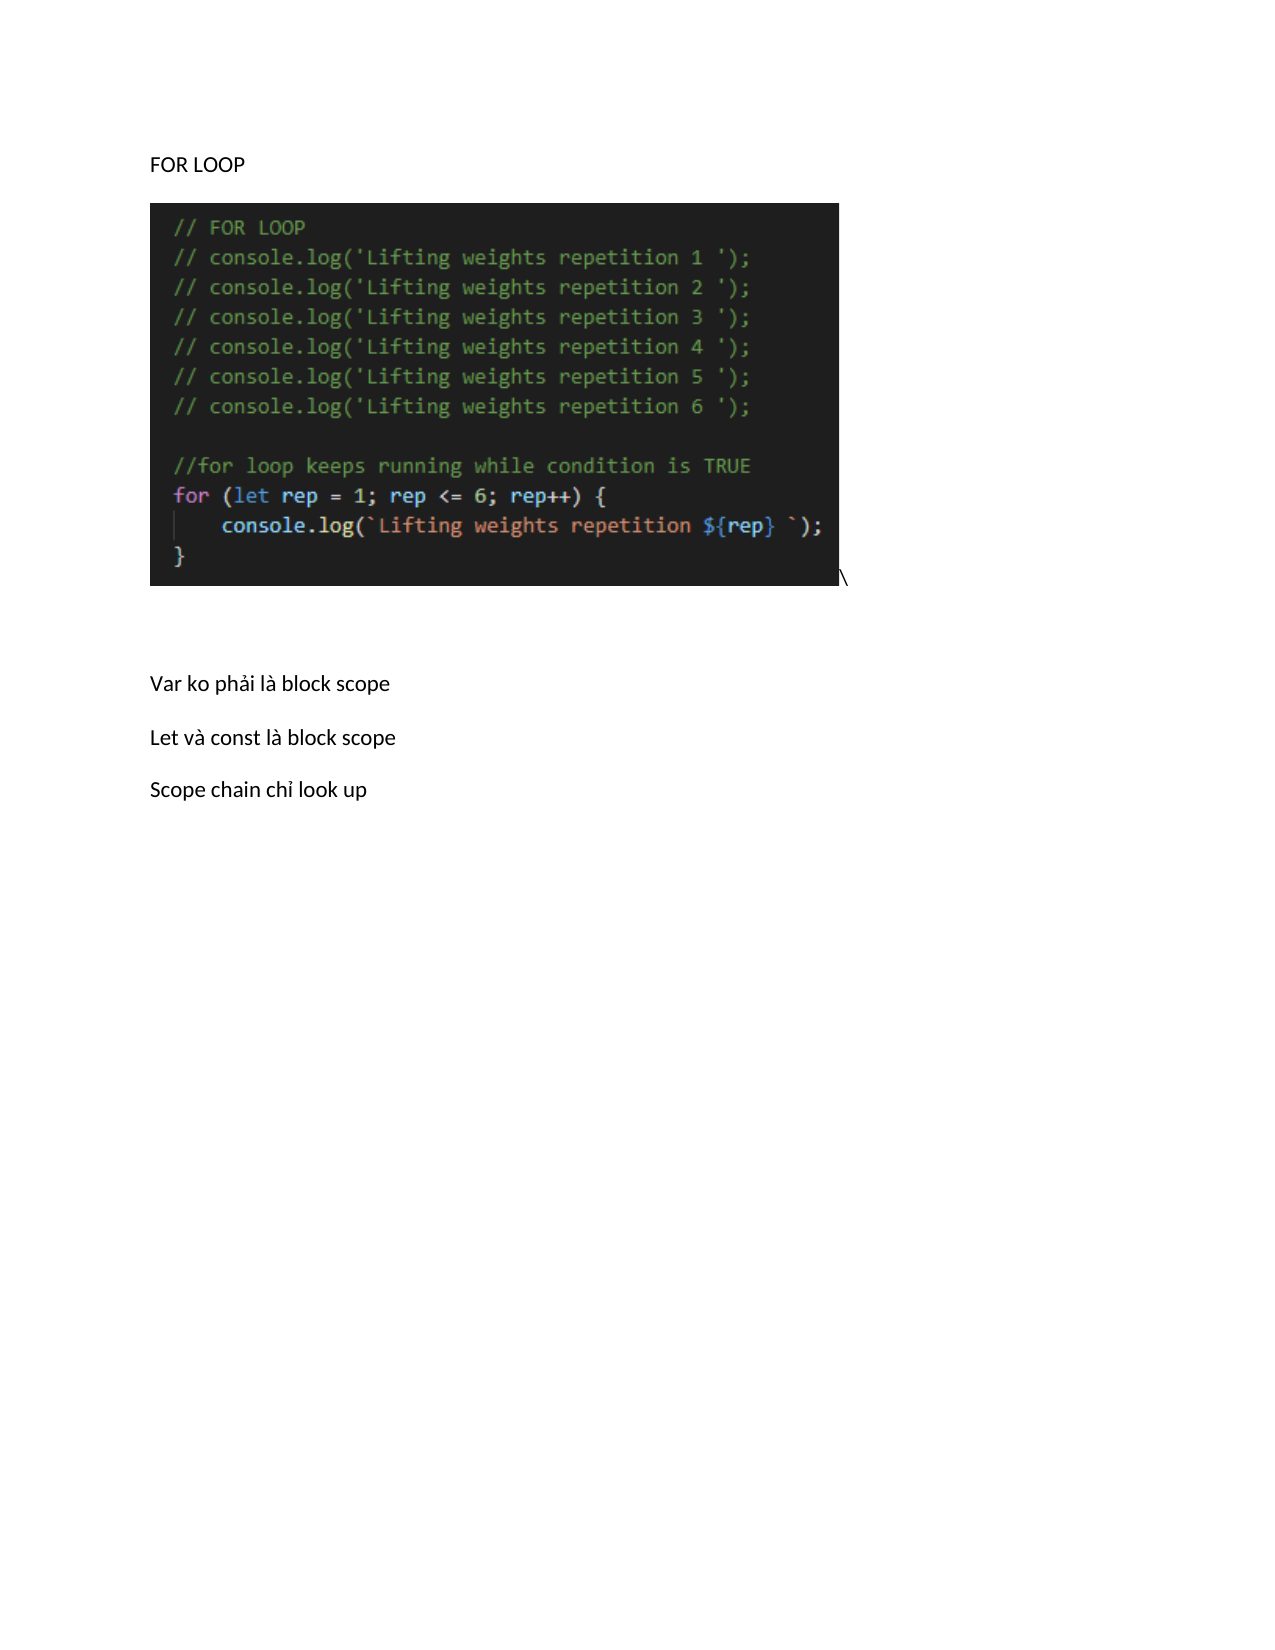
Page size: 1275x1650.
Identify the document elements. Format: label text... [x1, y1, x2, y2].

text Let và const là block scope [150, 723, 1125, 751]
picture [150, 203, 840, 586]
text FOR LOOP [150, 150, 1125, 178]
text Var ko phải là block scope [150, 669, 1125, 698]
text Scope chain chỉ look up [150, 776, 1125, 804]
